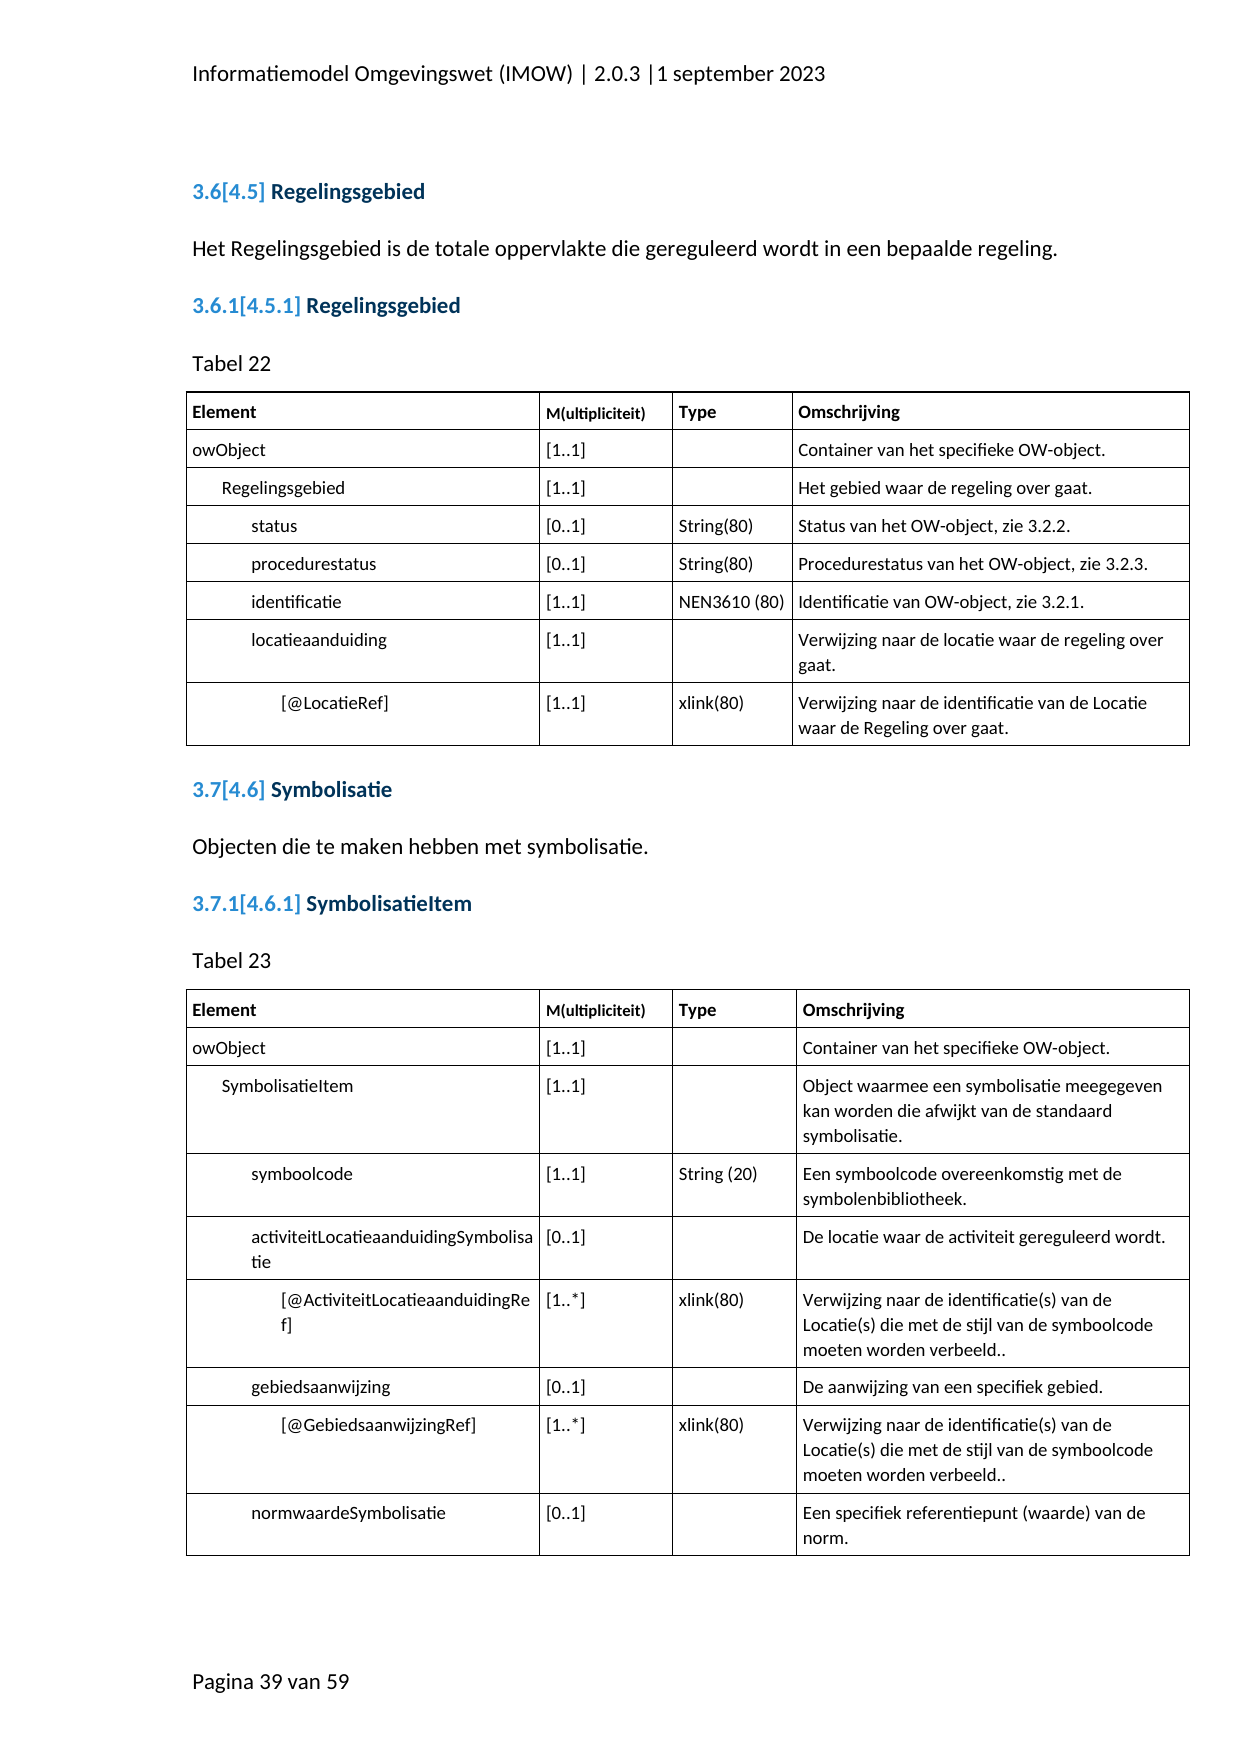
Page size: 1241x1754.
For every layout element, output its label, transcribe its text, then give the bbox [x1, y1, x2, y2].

table_cell [673, 1217, 796, 1279]
table_header Omschrijving [793, 393, 1189, 429]
table_cell status [187, 506, 539, 543]
table_cell Identificatie van OW-object, zie 3.2.1. [793, 582, 1189, 619]
table_cell owObject [187, 430, 539, 467]
table_cell De locatie waar de activiteit gereguleerd wordt. [797, 1217, 1189, 1279]
table_cell SymbolisatieItem [187, 1066, 539, 1153]
table_cell [1..1] [540, 468, 672, 505]
table_cell Container van het specifieke OW-object. [797, 1028, 1189, 1065]
table_cell owObject [187, 1028, 539, 1065]
table_cell [673, 1028, 796, 1065]
table_cell normwaardeSymbolisatie [187, 1494, 539, 1555]
subtitle SymbolisatieItem [192, 889, 1092, 917]
table_header Type [673, 393, 792, 429]
table_cell activiteitLocatieaanduidingSymbolisatie [187, 1217, 539, 1279]
table_cell Verwijzing naar de identificatie van de Locatie waar de Regeling over gaat. [793, 683, 1189, 745]
table_header Omschrijving [797, 990, 1189, 1027]
subtitle Regelingsgebied [192, 177, 1092, 205]
table_cell Regelingsgebied [187, 468, 539, 505]
table_cell Container van het specifieke OW-object. [793, 430, 1189, 467]
table_cell [673, 1368, 796, 1404]
table_header M(ultipliciteit) [540, 990, 672, 1027]
table_cell String(80) [673, 544, 792, 581]
table_cell [@LocatieRef] [187, 683, 539, 745]
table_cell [797, 1406, 1189, 1492]
table_cell xlink(80) [673, 1406, 796, 1492]
table_cell Procedurestatus van het OW-object, zie 3.2.3. [793, 544, 1189, 581]
table_header Element [187, 393, 539, 429]
text Het Regelingsgebied is de totale oppervlakte die gereguleerd wordt in een bepaalde regeling. [192, 234, 1092, 262]
subtitle Symbolisatie [192, 775, 1092, 803]
table_cell Een symboolcode overeenkomstig met de symbolenbibliotheek. [797, 1154, 1189, 1216]
text Objecten die te maken hebben met symbolisatie. [192, 832, 1092, 860]
table_cell String(80) [673, 506, 792, 543]
table_cell [1..1] [540, 1154, 672, 1216]
table_cell [673, 468, 792, 505]
table_cell [1..1] [540, 1066, 672, 1153]
table_cell locatieaanduiding [187, 620, 539, 682]
table_cell [1..*] [540, 1406, 672, 1492]
table_cell [1..1] [540, 620, 672, 682]
table_cell [673, 620, 792, 682]
table_cell [0..1] [540, 1494, 672, 1555]
table_cell [1..1] [540, 430, 672, 467]
table_cell [1..1] [540, 683, 672, 745]
table_cell [673, 1494, 796, 1555]
table_cell De aanwijzing van een specifiek gebied. [797, 1368, 1189, 1404]
table_cell Verwijzing naar de identificatie(s) van de Locatie(s) die met de stijl van de symboolcode moeten worden verbeeld.. [797, 1280, 1189, 1367]
table_cell xlink(80) [673, 683, 792, 745]
table_cell Status van het OW-object, zie 3.2.2. [793, 506, 1189, 543]
subtitle Regelingsgebied [192, 292, 1092, 319]
table_cell String (20) [673, 1154, 796, 1216]
table_cell NEN3610 (80) [673, 582, 792, 619]
table_cell identificatie [187, 582, 539, 619]
table_header M(ultipliciteit) [540, 393, 672, 429]
table_cell Een specifiek referentiepunt (waarde) van de norm. [797, 1494, 1189, 1555]
table_cell [673, 430, 792, 467]
table_header Type [673, 990, 796, 1027]
table_cell Object waarmee een symbolisatie meegegeven kan worden die afwijkt van de standaard symbolisatie. [797, 1066, 1189, 1153]
table_cell procedurestatus [187, 544, 539, 581]
table_cell [1..1] [540, 1028, 672, 1065]
table_cell [0..1] [540, 506, 672, 543]
table_cell [1..1] [540, 582, 672, 619]
table_cell xlink(80) [673, 1280, 796, 1367]
table_cell [@ActiviteitLocatieaanduidingRef] [187, 1280, 539, 1367]
table_cell gebiedsaanwijzing [187, 1368, 539, 1404]
table_cell [0..1] [540, 544, 672, 581]
table_cell [@GebiedsaanwijzingRef] [187, 1406, 539, 1492]
table_cell [673, 1066, 796, 1153]
table_cell symboolcode [187, 1154, 539, 1216]
table_header Element [187, 990, 539, 1027]
table_cell [1..*] [540, 1280, 672, 1367]
table_cell [0..1] [540, 1368, 672, 1404]
table_cell Het gebied waar de regeling over gaat. [793, 468, 1189, 505]
table_cell Verwijzing naar de locatie waar de regeling over gaat. [793, 620, 1189, 682]
table_cell [0..1] [540, 1217, 672, 1279]
